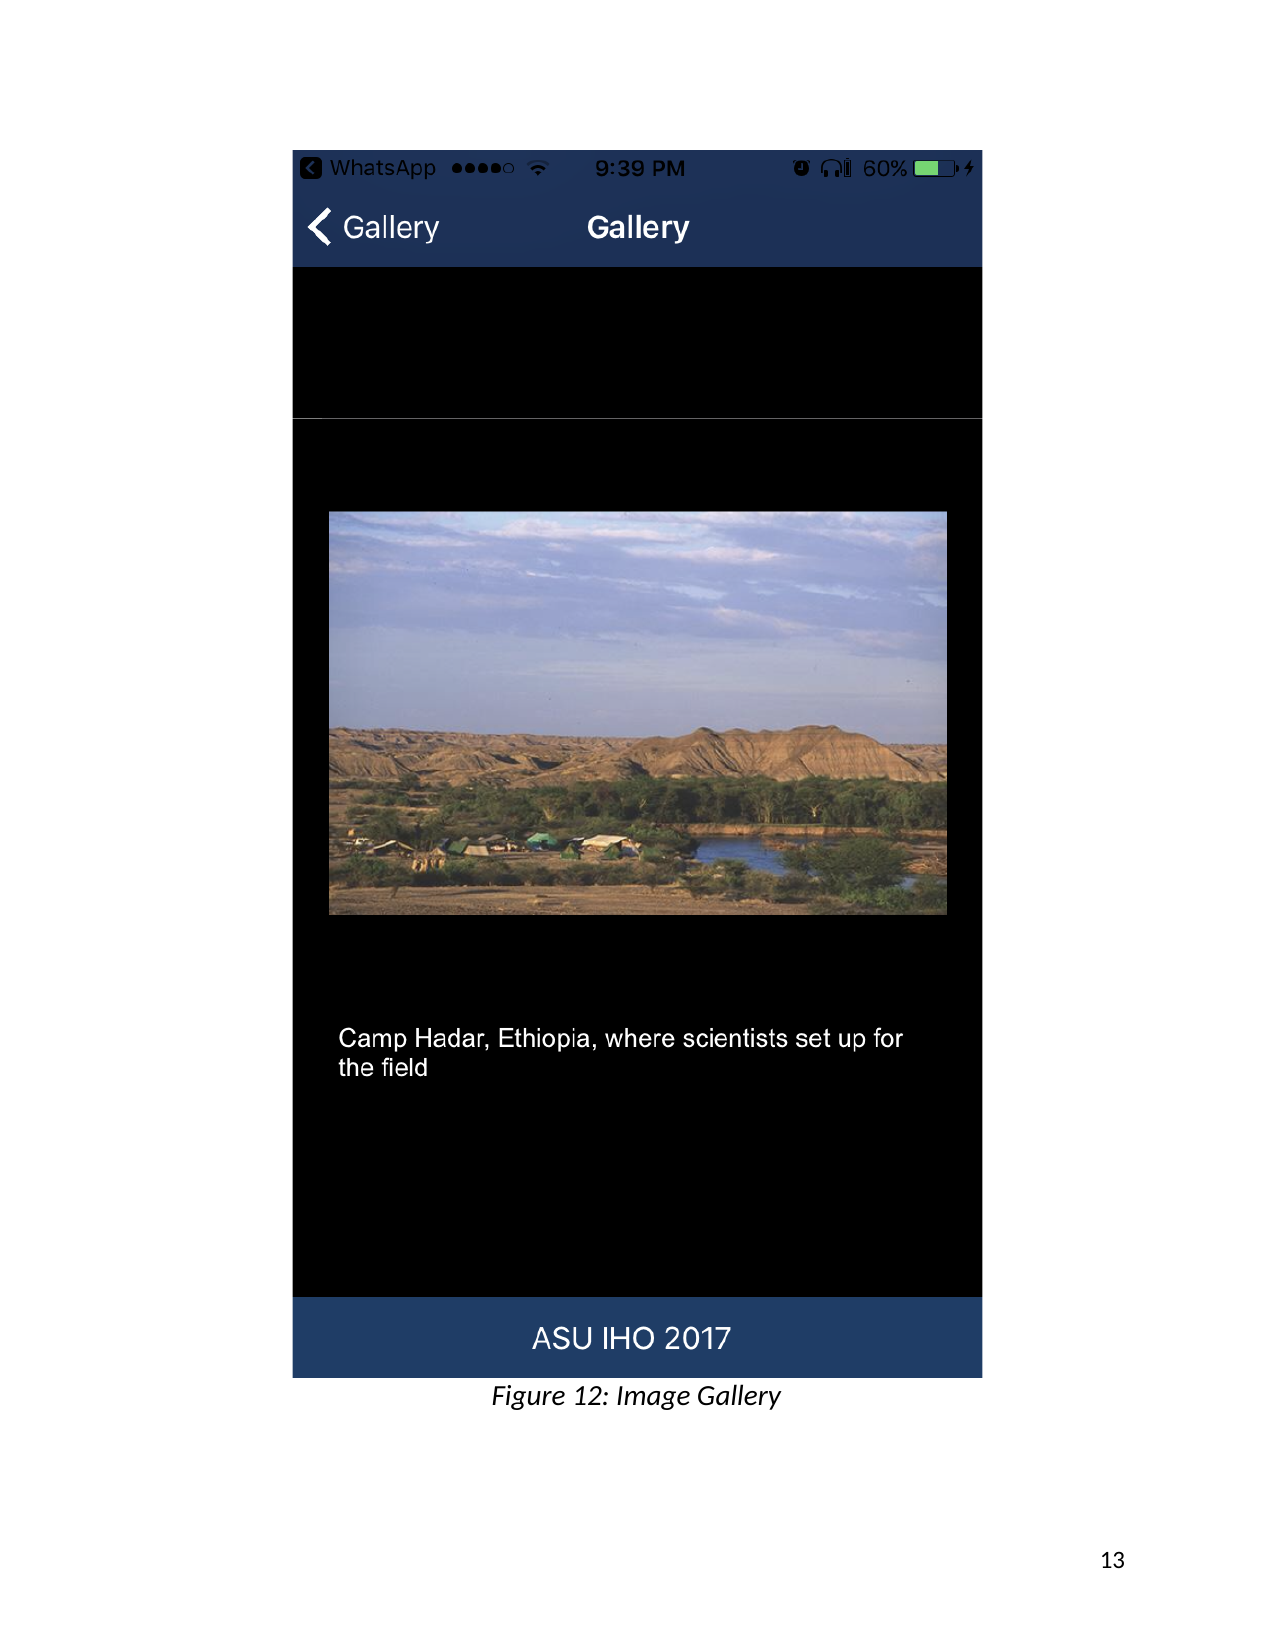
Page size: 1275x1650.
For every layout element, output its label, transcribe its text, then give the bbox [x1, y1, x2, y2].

picture [292, 150, 983, 1378]
text Figure 12: Image Gallery [150, 1377, 1125, 1413]
